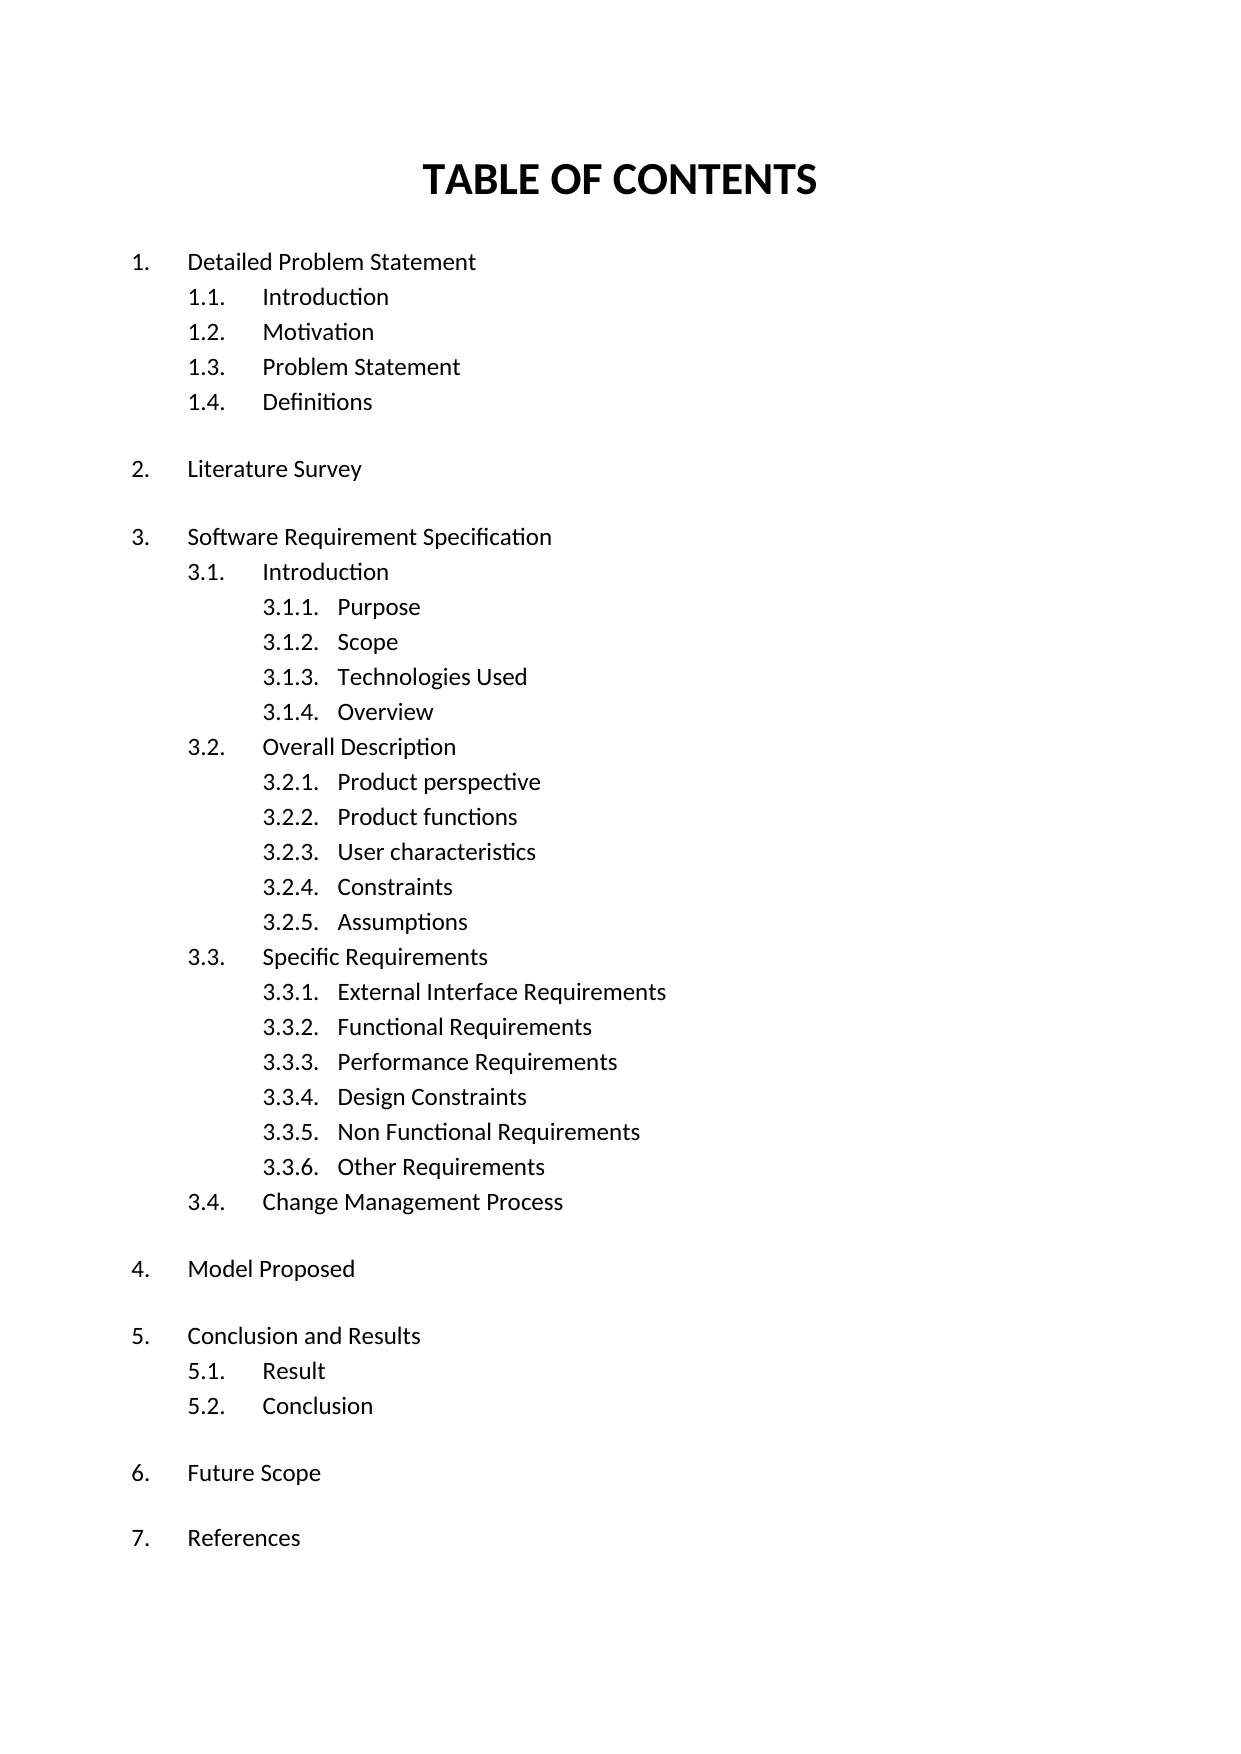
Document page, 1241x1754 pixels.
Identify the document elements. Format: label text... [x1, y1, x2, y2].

text 3.3.3. Performance Requirements [131, 1046, 1128, 1076]
text 1.4. Definitions [112, 386, 1128, 417]
list Introduction [225, 556, 1128, 586]
text 5.1. Result [131, 1355, 1128, 1386]
text 5. Conclusion and Results [131, 1320, 1128, 1351]
text 3.3.4. Design Constraints [131, 1081, 1128, 1111]
text 5.2. Conclusion [131, 1390, 1128, 1421]
text 4. Model Proposed [131, 1253, 1128, 1283]
text 1.3. Problem Statement [112, 351, 1128, 382]
text 3.1.3. Technologies Used [187, 661, 1128, 691]
text 3.4. Change Management Process [131, 1186, 1128, 1216]
text 6. Future Scope [131, 1457, 1128, 1518]
text 3.2.4. Constraints [131, 871, 1128, 901]
list Detailed Problem Statement [150, 246, 1128, 277]
text 3.2.1. Product perspective [131, 766, 1128, 796]
text 3.1.1. Purpose [187, 591, 1128, 621]
text 3.3.2. Functional Requirements [131, 1011, 1128, 1041]
text 3.3.5. Non Functional Requirements [131, 1116, 1128, 1146]
text 3.3. Specific Requirements [131, 941, 1128, 971]
text 3.3.1. External Interface Requirements [131, 976, 1128, 1006]
list Literature Survey [150, 454, 1128, 484]
text 7. References [131, 1522, 1128, 1552]
text 3.2. Overall Description [131, 731, 1128, 761]
text 1.2. Motivation [112, 316, 1128, 347]
list Software Requirement Specification [150, 521, 1128, 551]
text 1.1. Introduction [112, 281, 1128, 312]
text 3.1.4. Overview [187, 696, 1128, 726]
text TABLE OF CONTENTS [112, 150, 1128, 206]
text 3.2.5. Assumptions [131, 906, 1128, 936]
text 3.1.2. Scope [187, 626, 1128, 656]
text 3.3.6. Other Requirements [131, 1151, 1128, 1181]
text 3.2.3. User characteristics [131, 836, 1128, 866]
text 3.2.2. Product functions [131, 801, 1128, 831]
